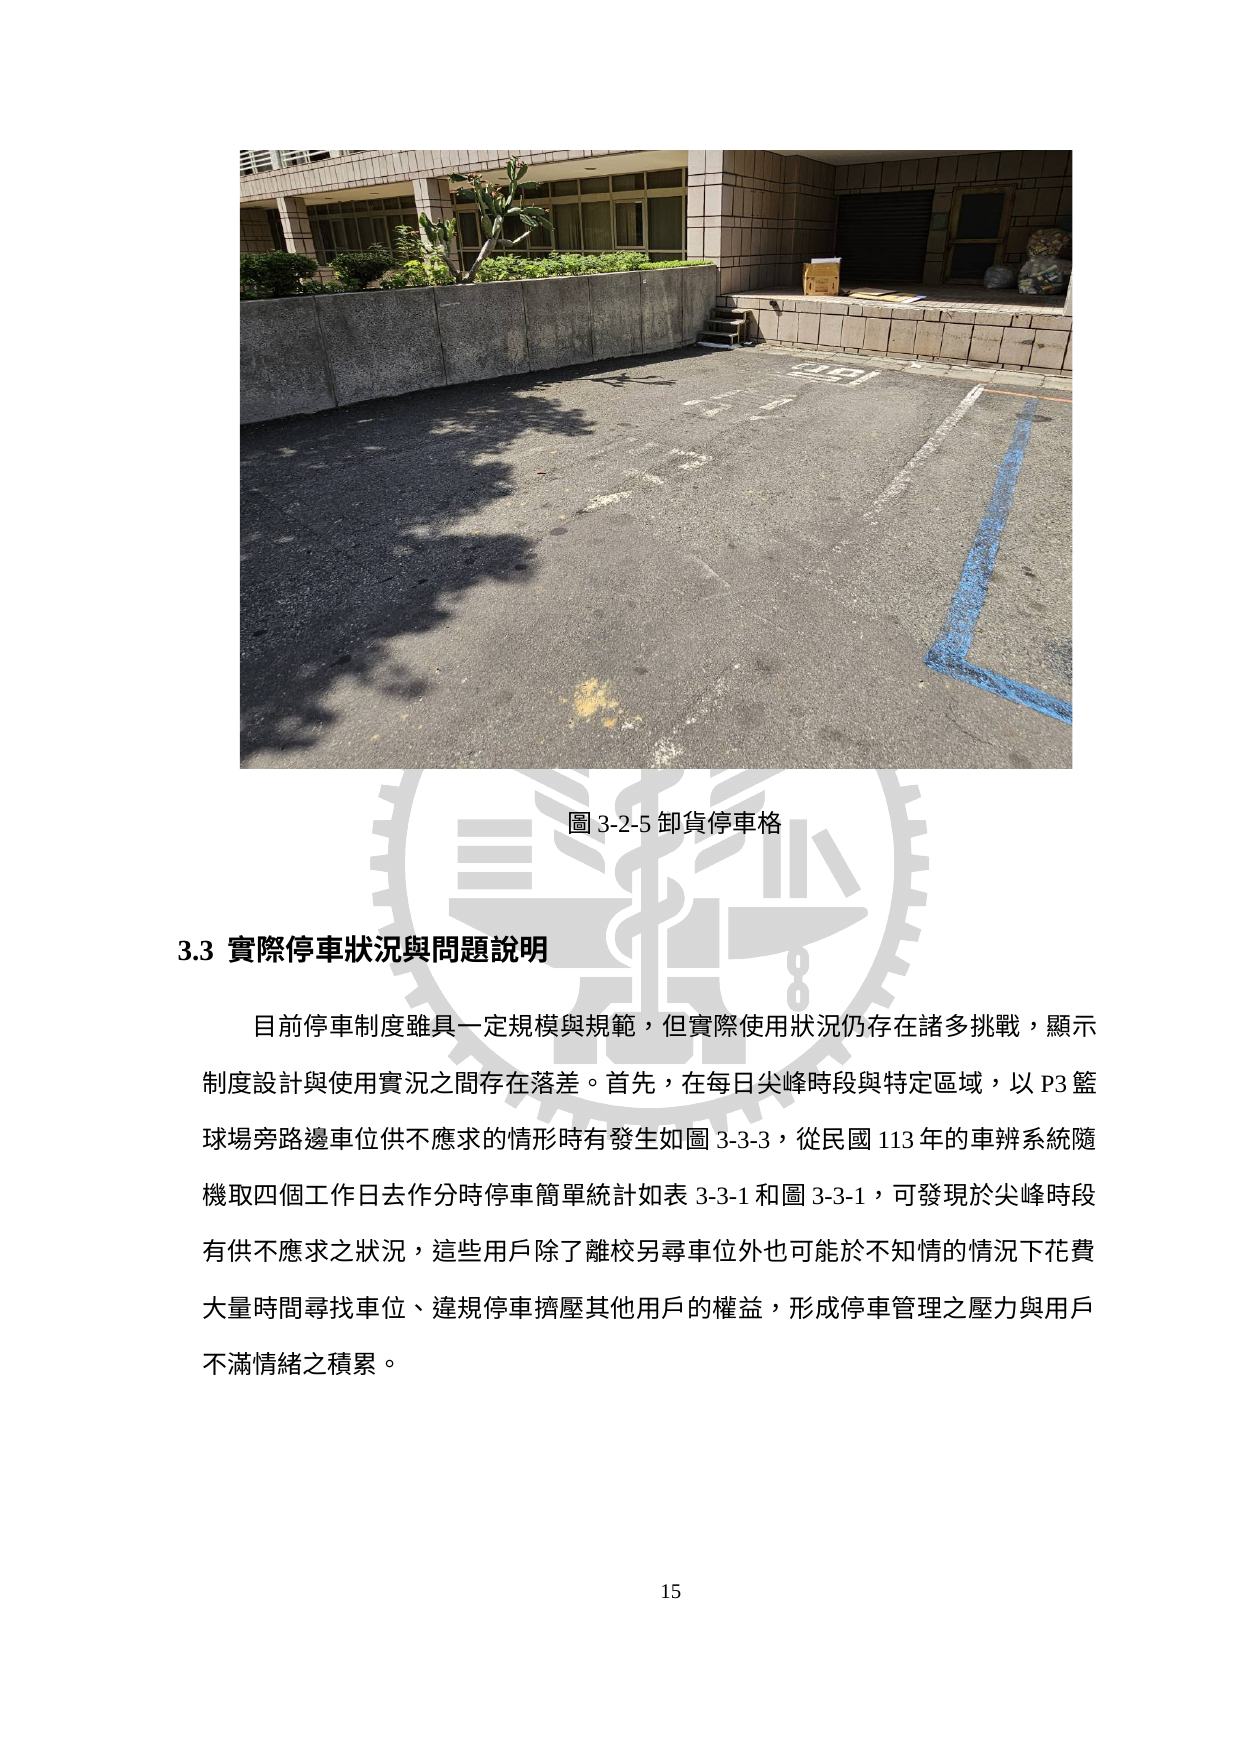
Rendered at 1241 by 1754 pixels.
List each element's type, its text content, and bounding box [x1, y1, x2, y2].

text 圖3-2-5 卸貨停車格 [202, 802, 1097, 840]
subtitle 實際停車狀況與問題說明 [177, 910, 1097, 985]
text 目前停車制度雖具一定規模與規範，但實際使用狀況仍存在諸多挑戰，顯示制度設計與使用實況之間存在落差。首先，在每日尖峰時段與特定區域，以P3籃球場旁路邊車位供不應求的情形時有發生如圖3-3-3，從民國113年的車辨系統隨機取四個工作日去作分時停車簡單統計如表3-3-1和圖3-3-1，可發現於尖峰時段有供不應求之狀況，這些用戶除了離校另尋車位外也可能於不知情的情況下花費大量時間尋找車位、違規停車擠壓其他用戶的權益，形成停車管理之壓力與用戶不滿情緒之積累。 [202, 1006, 1097, 1381]
picture [239, 150, 1073, 769]
